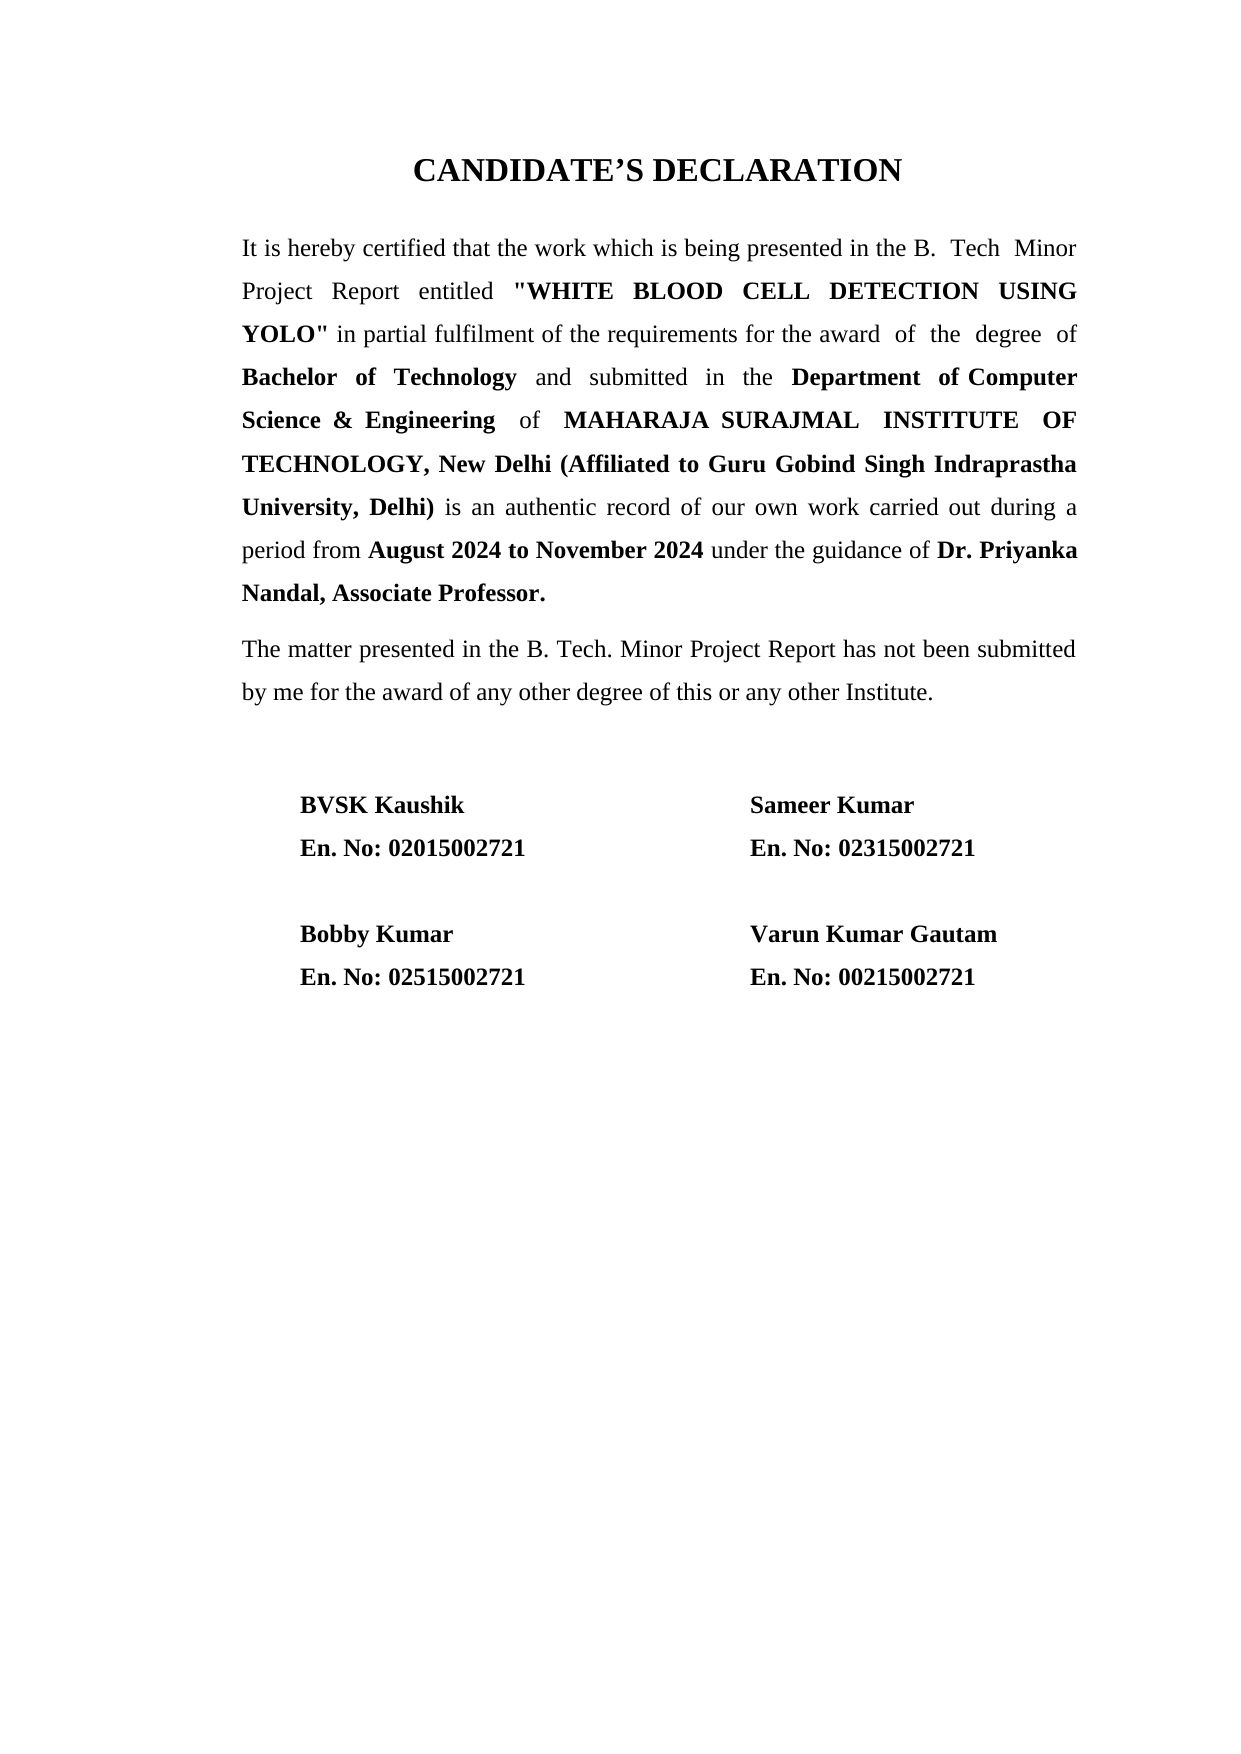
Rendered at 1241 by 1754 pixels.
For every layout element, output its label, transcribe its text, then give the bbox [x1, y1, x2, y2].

text It is hereby certified that the work which is being presented in the B. Tech Minor Project Report entitled "WHITE BLOOD CELL DETECTION USING YOLO" in partial fulfilment of the requirements for the award of the degree of Bachelor of Technology and submitted in the Department of Computer Science & Engineering of MAHARAJA SURAJMAL INSTITUTE OF TECHNOLOGY, New Delhi (Affiliated to Guru Gobind Singh Indraprastha University, Delhi) is an authentic record of our own work carried out during a period from August 2024 to November 2024 under the guidance of Dr. Priyanka Nandal, Associate Professor. [242, 233, 1078, 607]
text The matter presented in the B. Tech. Minor Project Report has not been submitted by me for the award of any other degree of this or any other Institute. [242, 634, 1077, 705]
text CANDIDATE’S DECLARATION [225, 150, 1090, 188]
text En. No: 02015002721 En. No: 02315002721 [225, 833, 1019, 862]
text BVSK Kaushik Sameer Kumar [225, 790, 1019, 818]
text Bobby Kumar Varun Kumar Gautam [225, 919, 1019, 948]
text En. No: 02515002721 En. No: 00215002721 [225, 962, 1019, 991]
